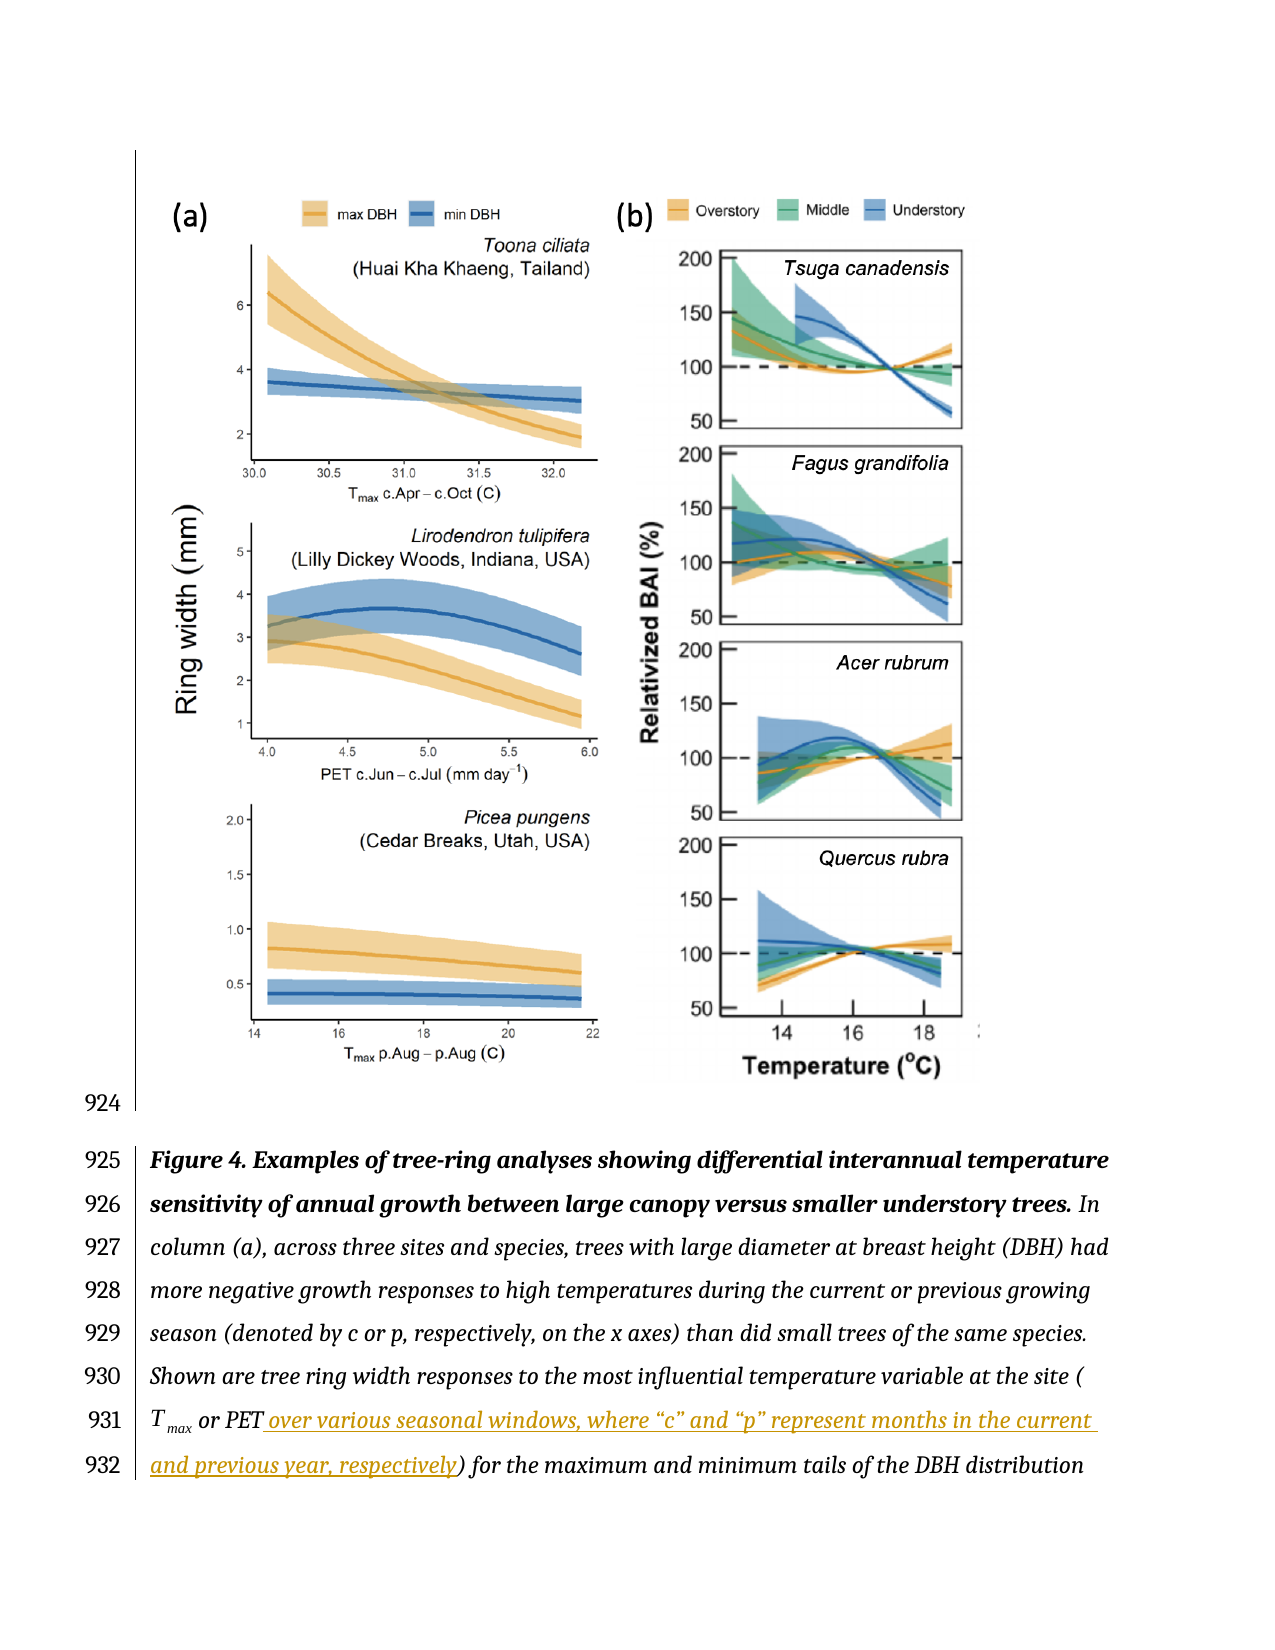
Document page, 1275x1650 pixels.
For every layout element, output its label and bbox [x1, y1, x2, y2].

text [150, 1146, 1125, 1479]
picture [150, 150, 1025, 1112]
